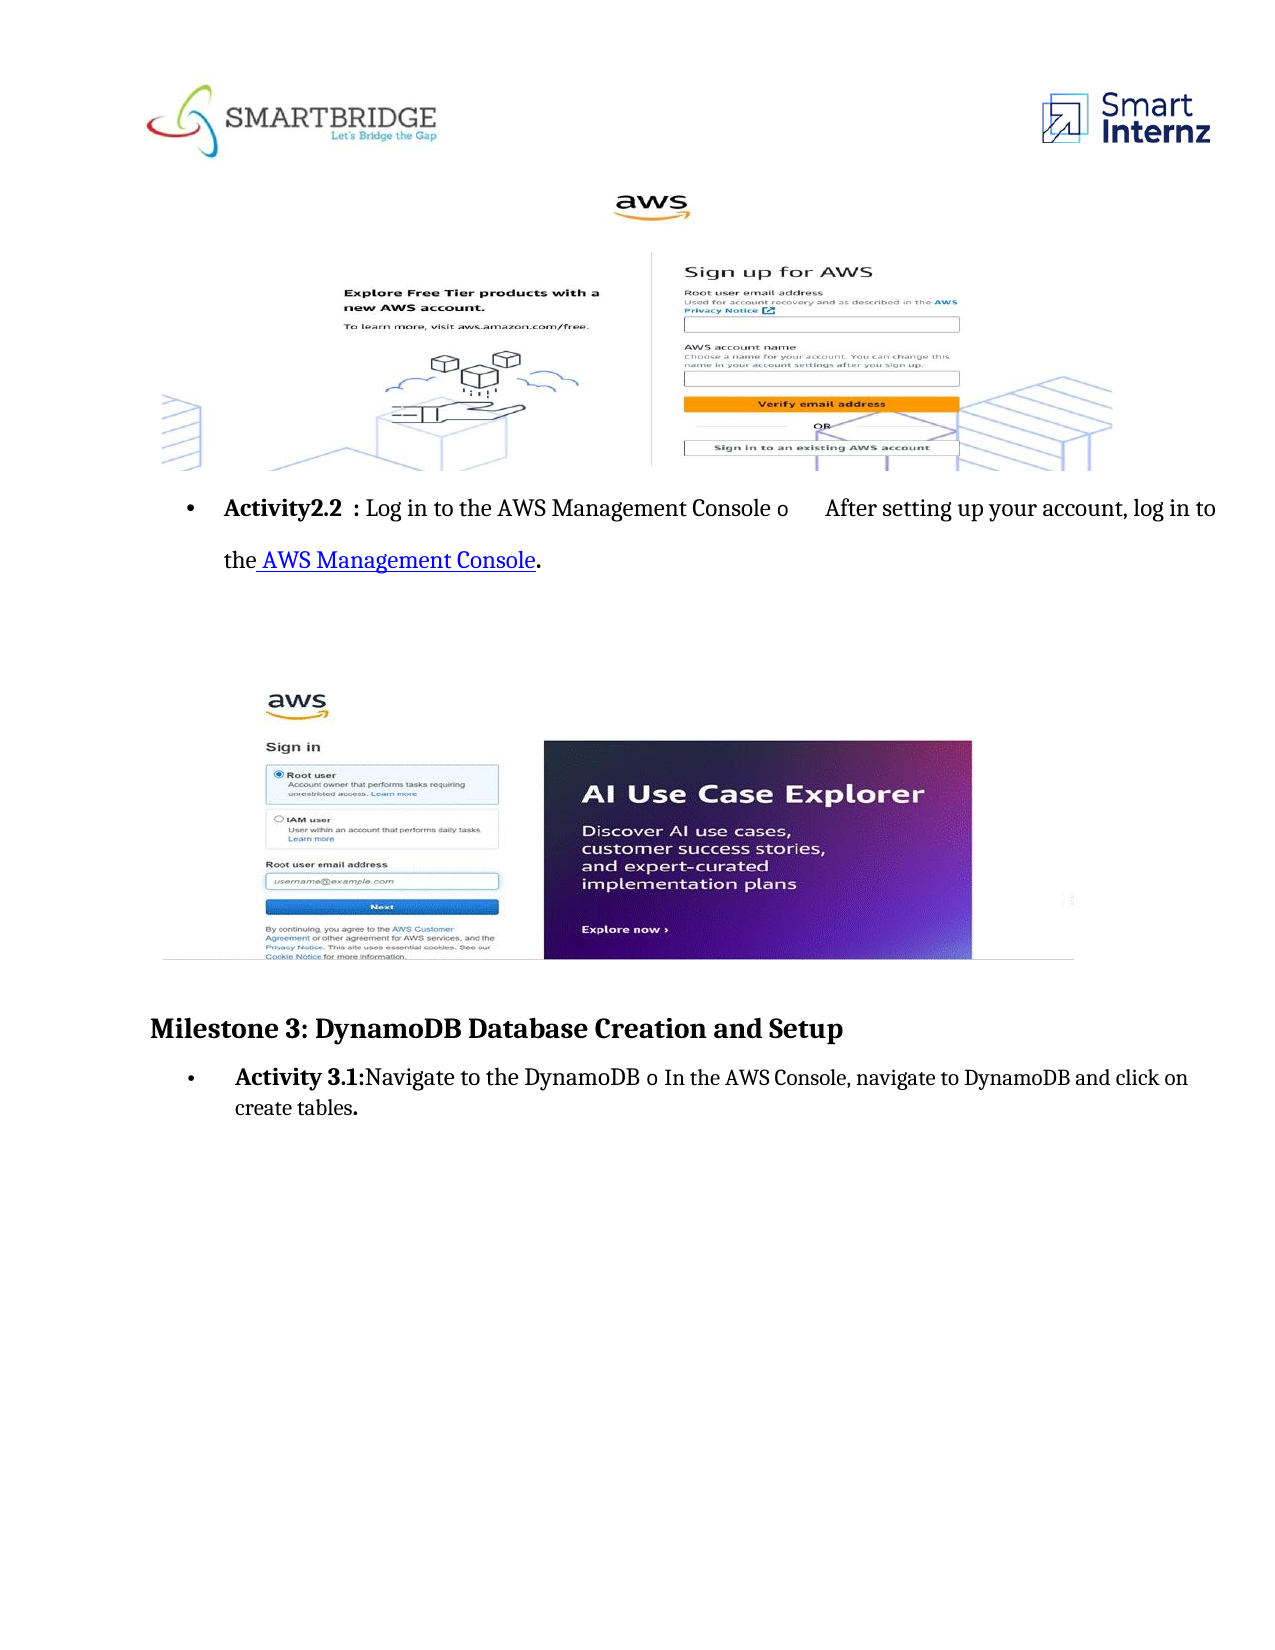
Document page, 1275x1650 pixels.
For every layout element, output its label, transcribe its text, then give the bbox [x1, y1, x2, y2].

picture [1037, 92, 1214, 143]
list Activity2.2 : Log in to the AWS Management Console o After setting up your account, log in to the AWS Management Console. [186, 493, 1235, 575]
picture [162, 679, 1074, 960]
picture [143, 78, 441, 163]
picture [161, 164, 1113, 471]
subtitle Milestone 3: DynamoDB Database Creation and Setup [150, 1012, 1132, 1046]
list Activity 3.1:Navigate to the DynamoDB o In the AWS Console, navigate to DynamoDB and click on create tables. [187, 1063, 1221, 1122]
